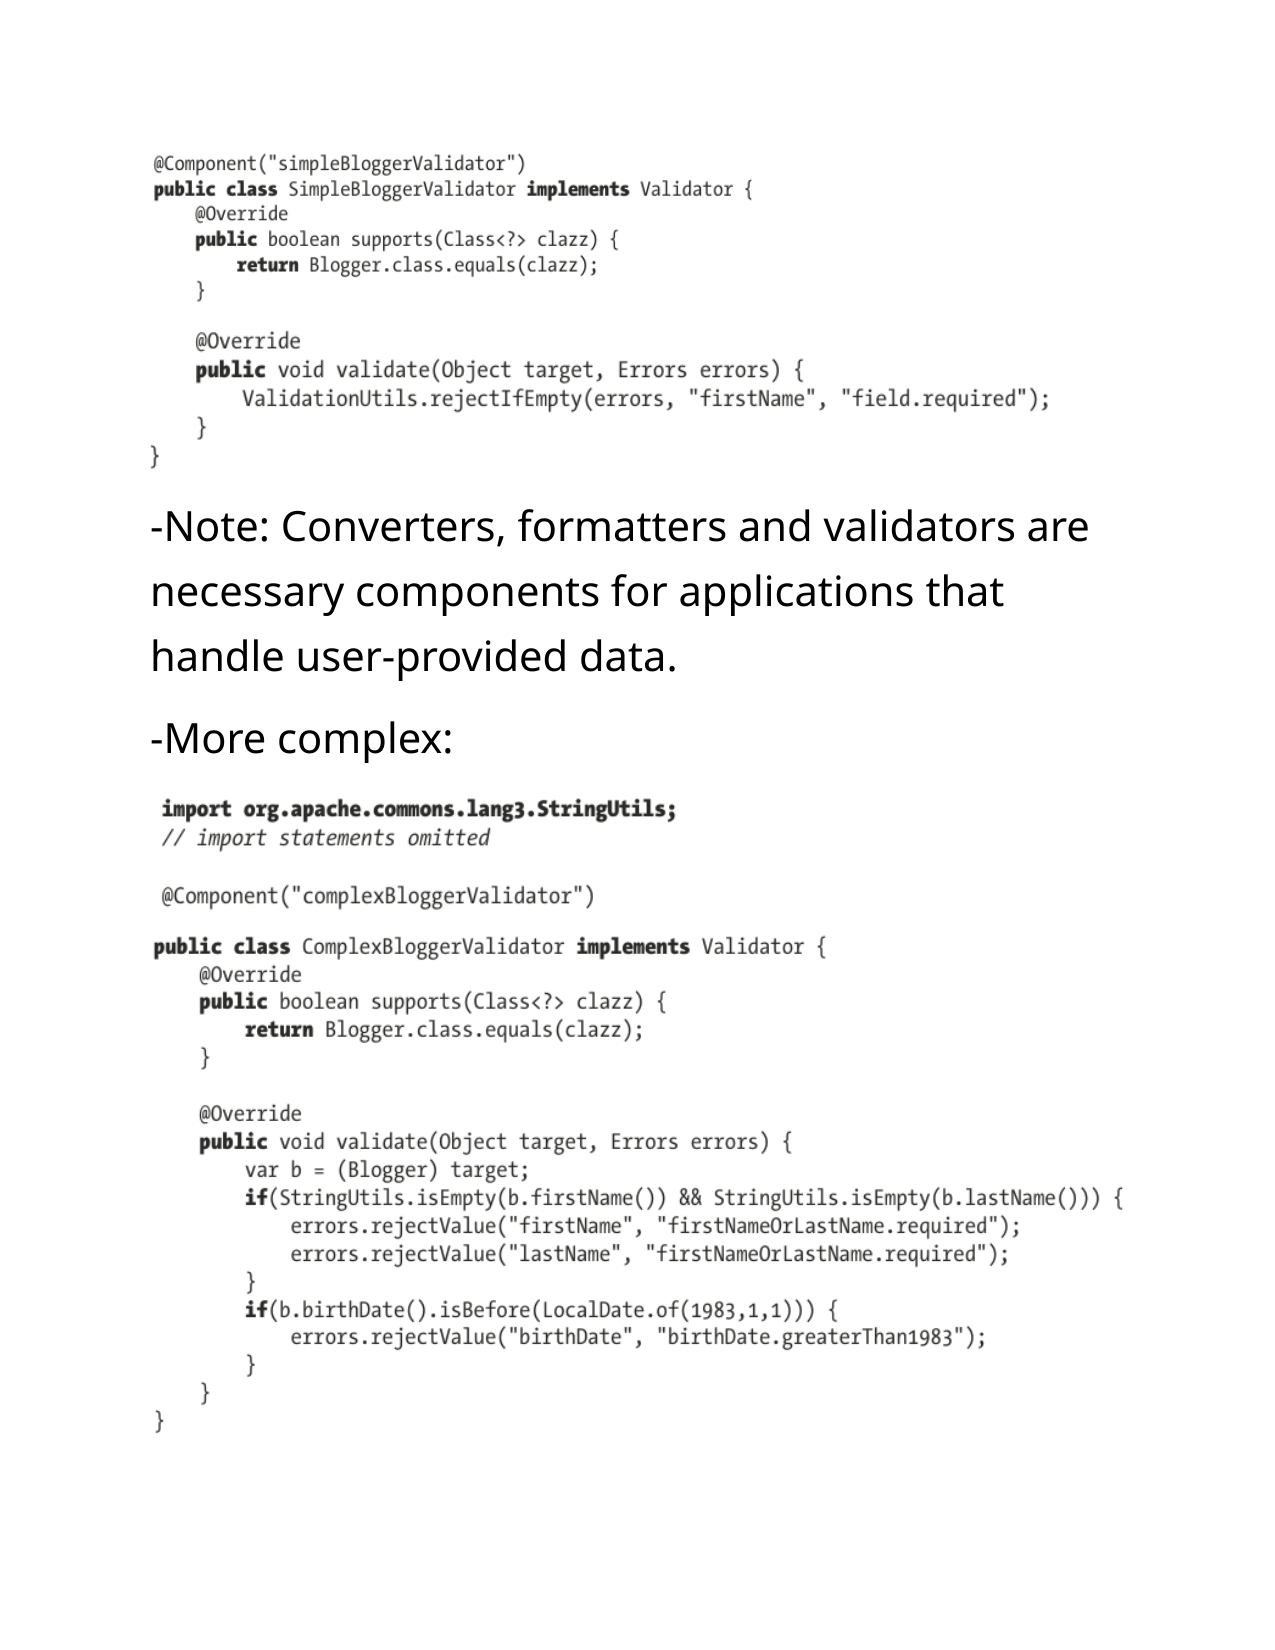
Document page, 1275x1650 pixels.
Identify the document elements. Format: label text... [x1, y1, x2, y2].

text -Note: Converters, formatters and validators are necessary components for applications that handle user-provided data. [150, 497, 1125, 684]
text -More complex: [150, 709, 1125, 766]
picture [150, 150, 752, 305]
picture [150, 791, 678, 911]
picture [150, 326, 1049, 475]
picture [150, 932, 1125, 1438]
